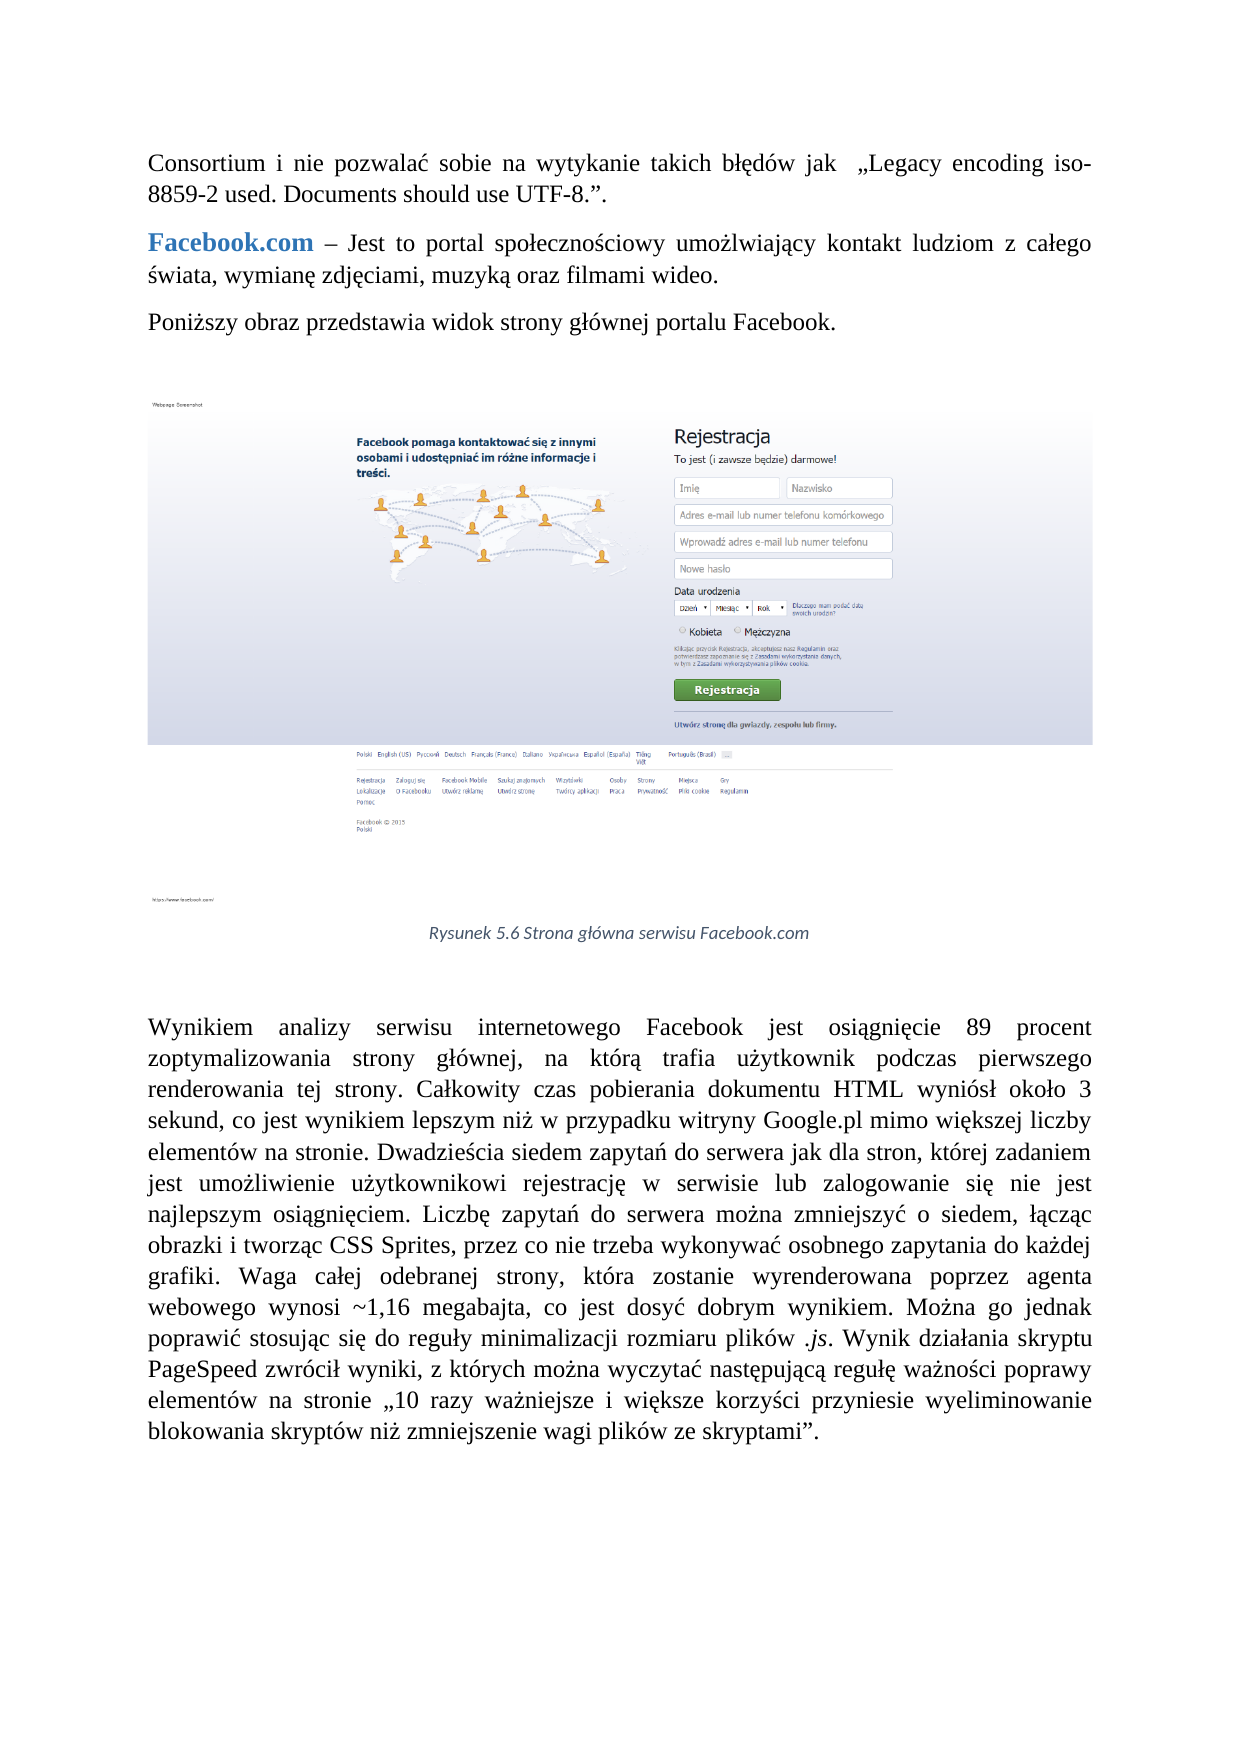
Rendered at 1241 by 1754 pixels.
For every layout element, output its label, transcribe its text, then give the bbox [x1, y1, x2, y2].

text Wynikiem analizy serwisu internetowego Facebook jest osiągnięcie 89 procent zoptymalizowania strony głównej, na którą trafia użytkownik podczas pierwszego renderowania tej strony. Całkowity czas pobierania dokumentu HTML wyniósł około 3 sekund, co jest wynikiem lepszym niż w przypadku witryny Google.pl mimo większej liczby elementów na stronie. Dwadzieścia siedem zapytań do serwera jak dla stron, której zadaniem jest umożliwienie użytkownikowi rejestrację w serwisie lub zalogowanie się nie jest najlepszym osiągnięciem. Liczbę zapytań do serwera można zmniejszyć o siedem, łącząc obrazki i tworząc CSS Sprites, przez co nie trzeba wykonywać osobnego zapytania do każdej grafiki. Waga całej odebranej strony, która zostanie wyrenderowana poprzez agenta webowego wynosi ~1,16 megabajta, co jest dosyć dobrym wynikiem. Można go jednak poprawić stosując się do reguły minimalizacji rozmiaru plików .js. Wynik działania skryptu PageSpeed zwrócił wyniki, z których można wyczytać następującą regułę ważności poprawy elementów na stronie „10 razy ważniejsze i większe korzyści przyniesie wyeliminowanie blokowania skryptów niż zmniejszenie wagi plików ze skryptami”. [148, 1012, 1093, 1445]
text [148, 148, 1093, 207]
text Poniższy obraz przedstawia widok strony głównej portalu Facebook. [148, 307, 1093, 336]
picture [147, 402, 1093, 902]
text Facebook.com – Jest to portal społecznościowy umożlwiający kontakt ludziom z całego świata, wymianę zdjęciami, muzyką oraz filmami wideo. [148, 226, 1093, 288]
